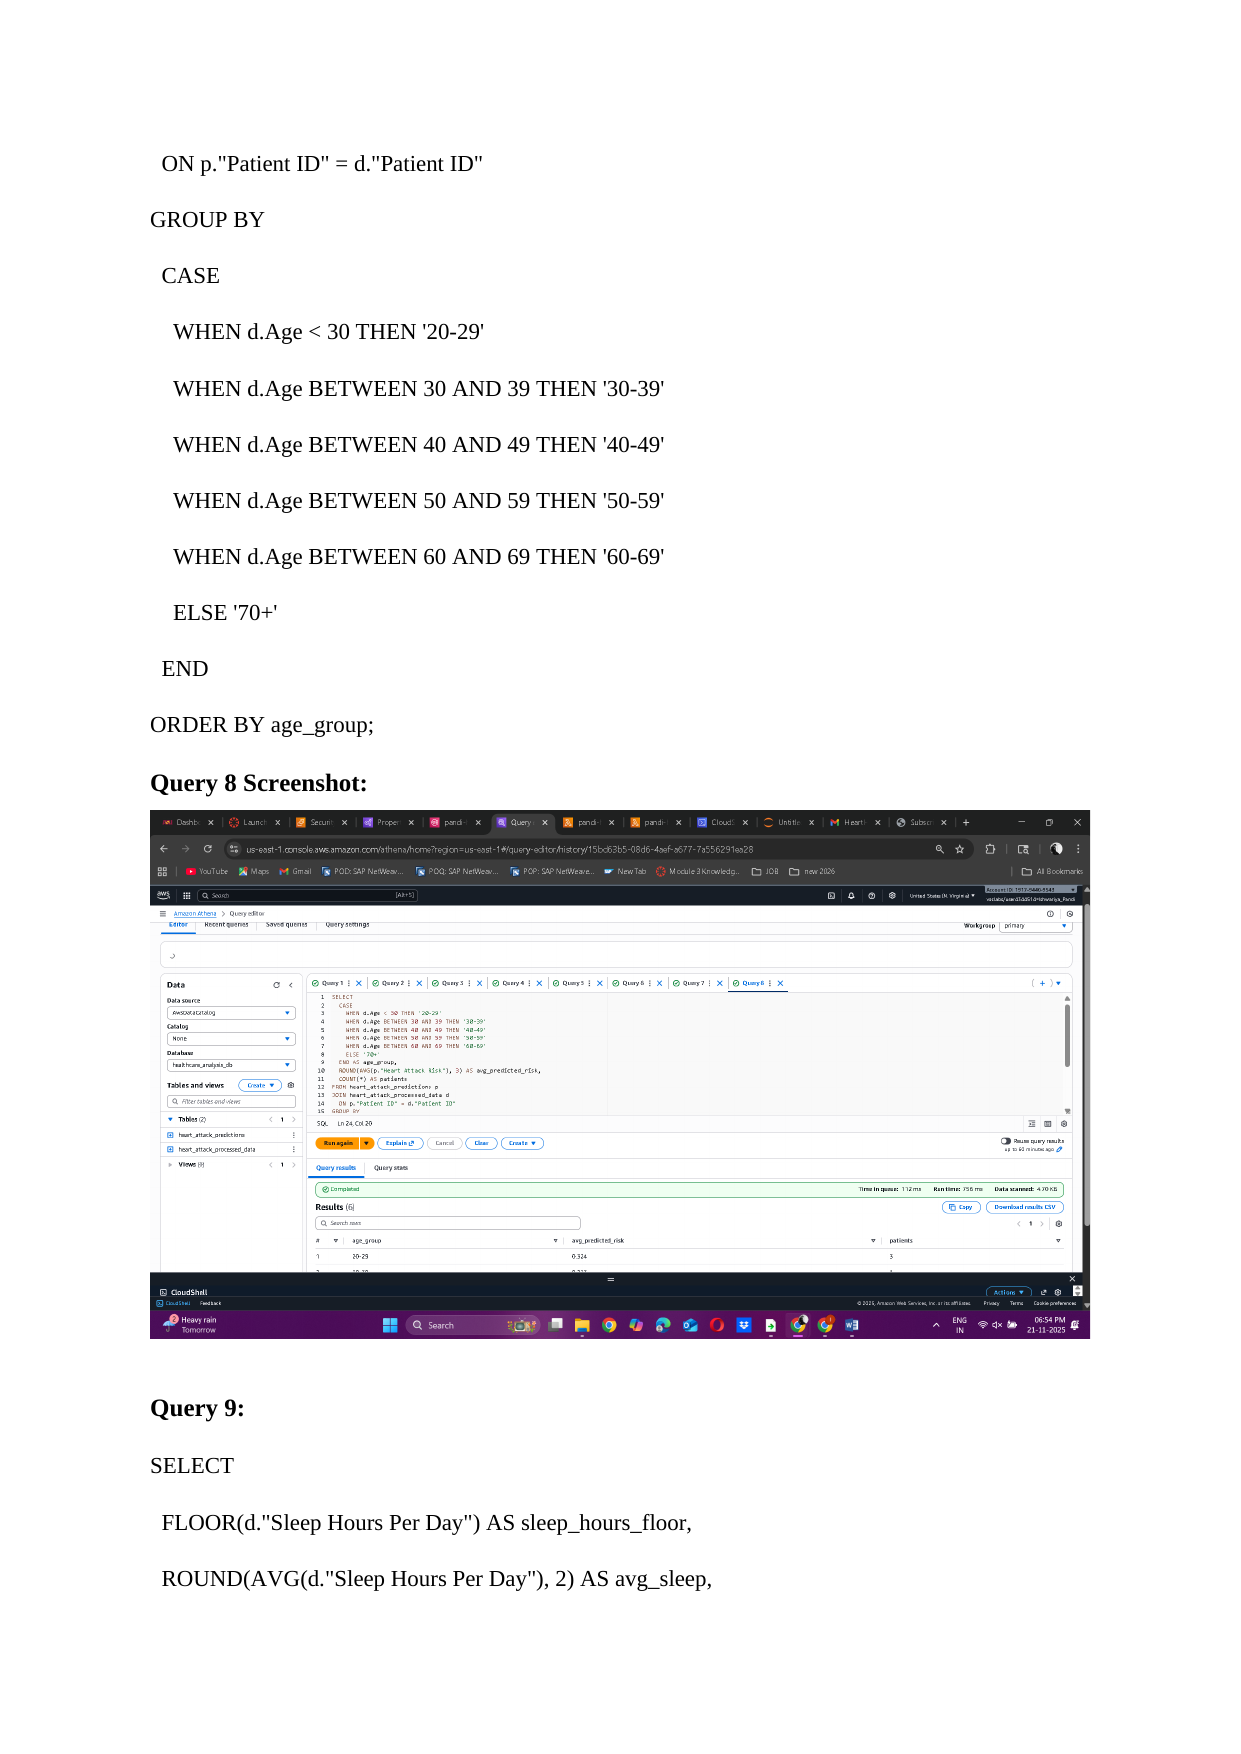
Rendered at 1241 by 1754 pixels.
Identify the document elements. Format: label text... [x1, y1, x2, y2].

text ELSE '70+' [150, 599, 1090, 626]
text Query 8 Screenshot: Query 9: [150, 768, 1090, 810]
text END [150, 655, 1090, 682]
text ROUND(AVG(d."Sleep Hours Per Day"), 2) AS avg_sleep, [150, 1565, 1090, 1591]
picture [150, 810, 1091, 1339]
text WHEN d.Age BETWEEN 60 AND 69 THEN '60-69' [150, 543, 1090, 569]
text ON p."Patient ID" = d."Patient ID" [150, 150, 1090, 176]
text WHEN d.Age BETWEEN 40 AND 49 THEN '40-49' [150, 431, 1090, 457]
text WHEN d.Age < 30 THEN '20-29' [150, 318, 1090, 345]
text GROUP BY [150, 206, 1090, 232]
text WHEN d.Age BETWEEN 50 AND 59 THEN '50-59' [150, 487, 1090, 513]
text FLOOR(d."Sleep Hours Per Day") AS sleep_hours_floor, [150, 1509, 1090, 1535]
text CASE [150, 262, 1090, 289]
text SELECT [150, 1453, 1090, 1479]
text Query 8 Screenshot: Query 9: [150, 1339, 1090, 1422]
text ORDER BY age_group; [150, 711, 1090, 738]
text WHEN d.Age BETWEEN 30 AND 39 THEN '30-39' [150, 374, 1090, 401]
